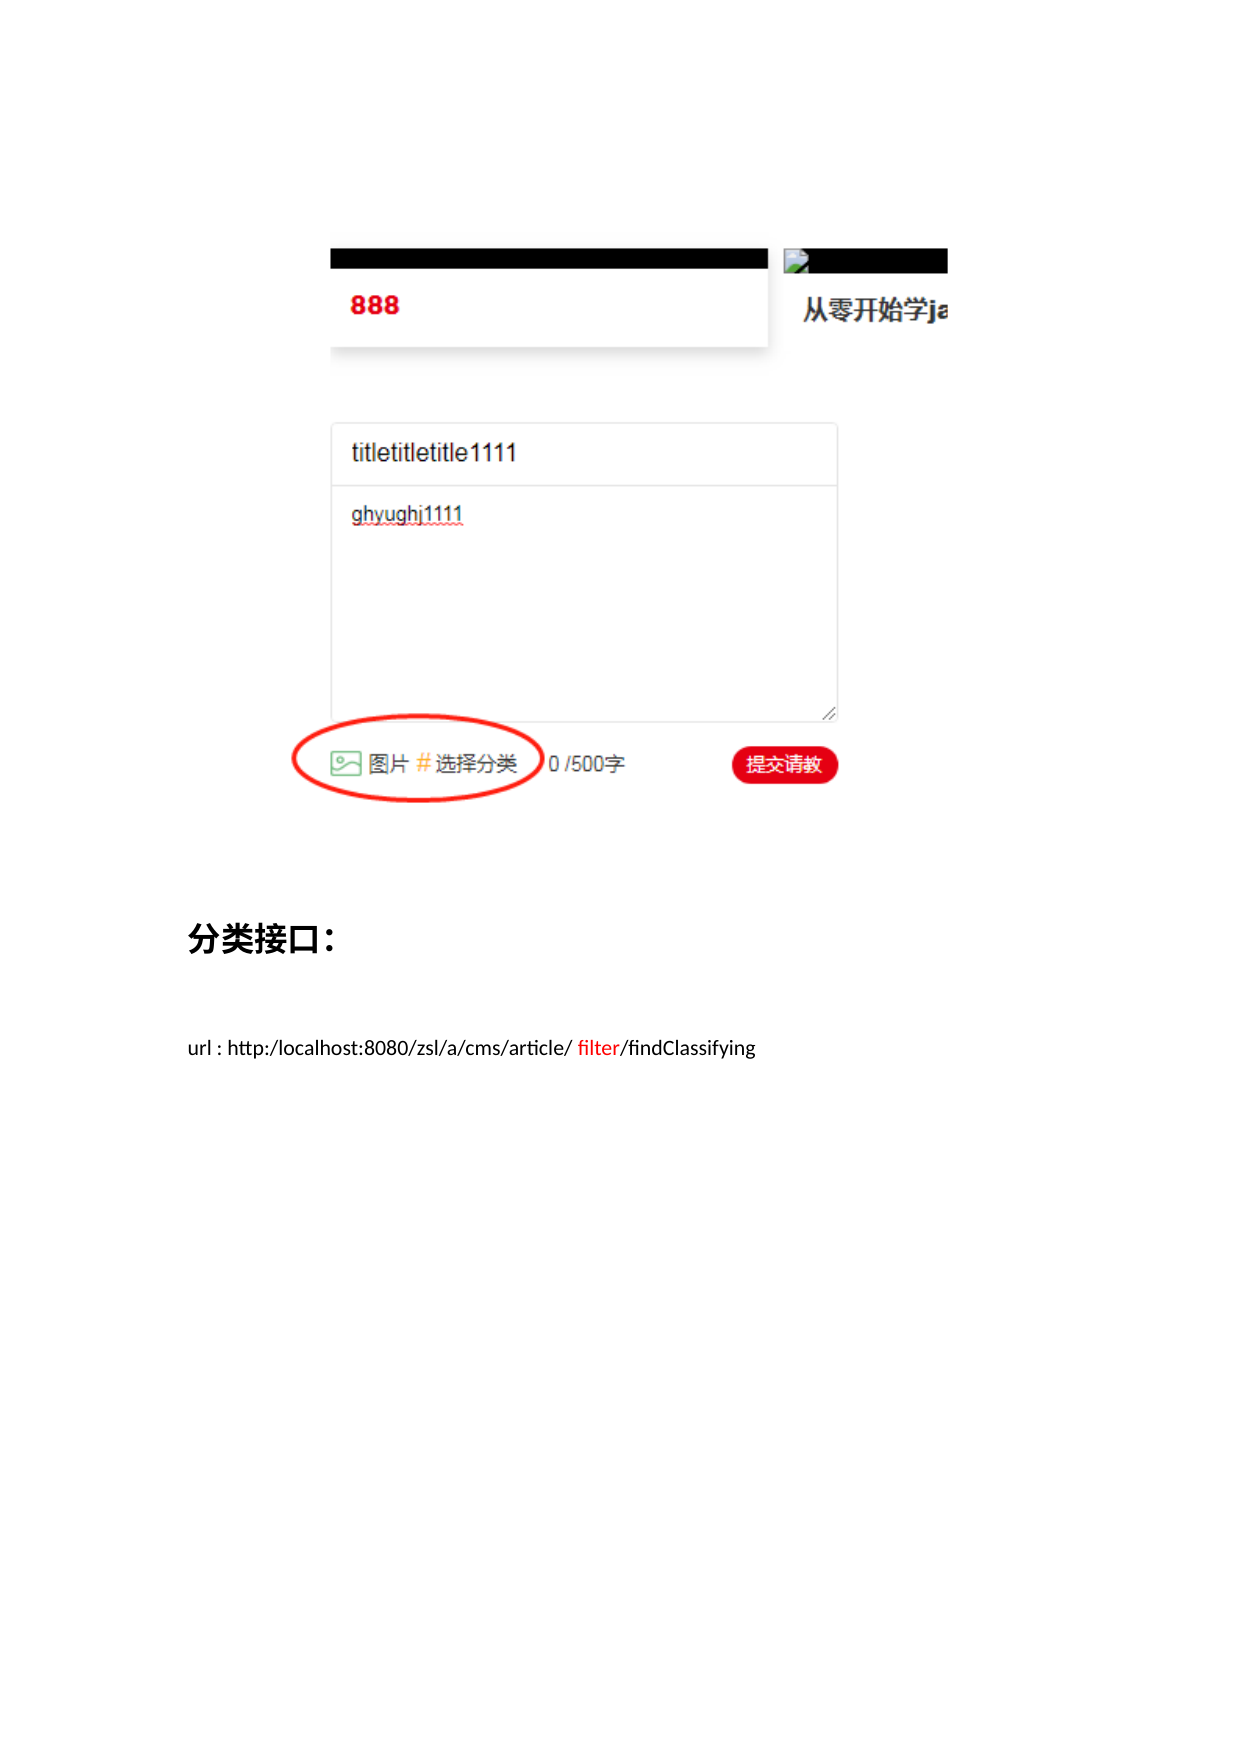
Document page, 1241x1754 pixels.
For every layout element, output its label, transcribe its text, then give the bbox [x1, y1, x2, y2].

subtitle 分类接口： [187, 904, 1053, 969]
picture [187, 162, 948, 817]
text url : http:/localhost:8080/zsl/a/cms/article/ filter/findClassifying [187, 1031, 1053, 1064]
